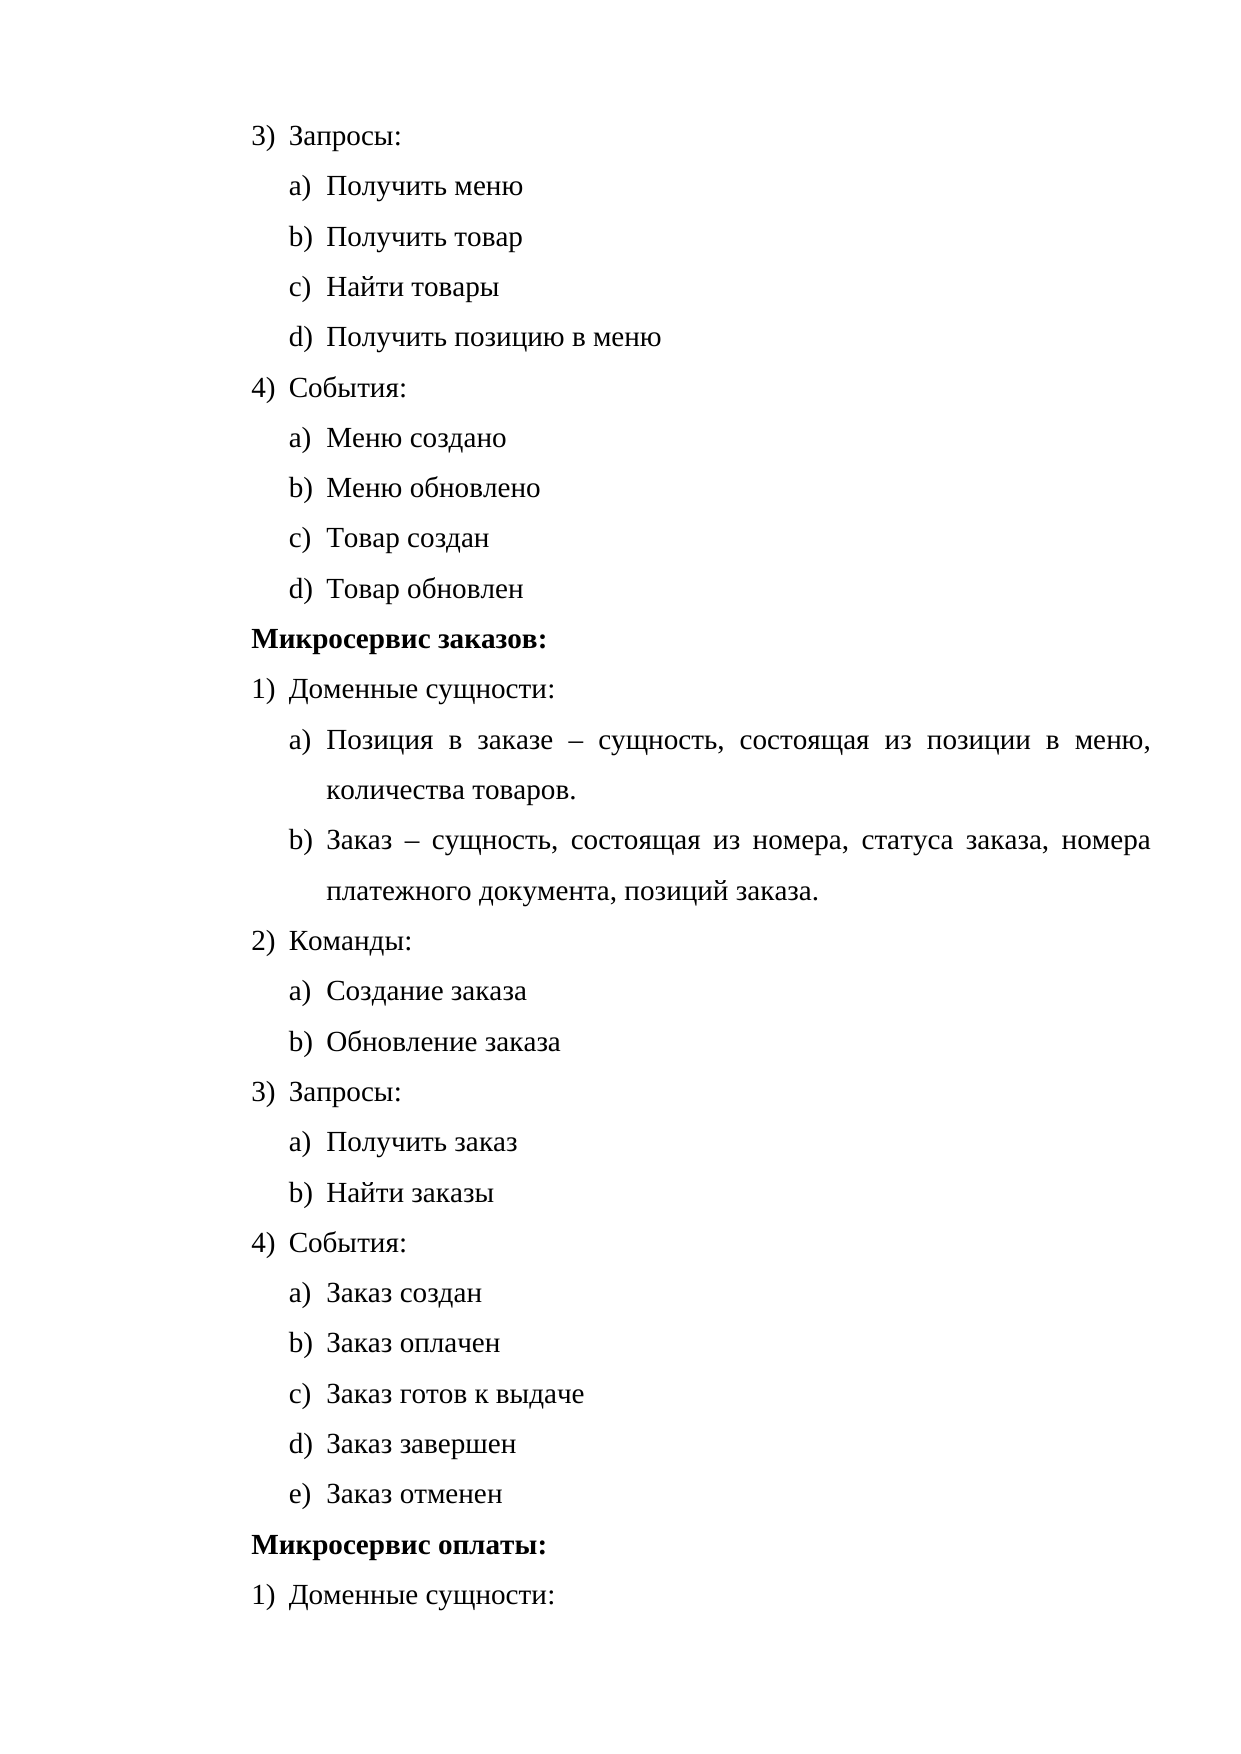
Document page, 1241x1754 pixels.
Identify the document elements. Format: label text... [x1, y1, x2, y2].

list Найти заказы [288, 1175, 1152, 1208]
list Запросы: [251, 118, 1152, 152]
list Заказ оплачен [288, 1326, 1152, 1359]
list Заказ готов к выдаче [288, 1376, 1152, 1409]
text Микросервис заказов: [177, 621, 1152, 655]
list Получить товар [288, 219, 1152, 252]
list События: [251, 1225, 1152, 1258]
list Заказ отменен [288, 1477, 1152, 1510]
list Заказ – сущность, состоящая из номера, статуса заказа, номера платежного документа, позиций заказа. [288, 822, 1152, 906]
list Создание заказа [288, 973, 1152, 1007]
list Команды: [251, 923, 1152, 957]
list Найти товары [288, 269, 1152, 303]
list Обновление заказа [288, 1024, 1152, 1057]
list События: [251, 370, 1152, 403]
list Получить заказ [288, 1124, 1152, 1158]
text Микросервис оплаты: [251, 1527, 1152, 1560]
list Получить позицию в меню [288, 319, 1152, 353]
list Позиция в заказе – сущность, состоящая из позиции в меню, количества товаров. [288, 722, 1152, 806]
list Меню создано [288, 420, 1152, 453]
list Получить меню [288, 168, 1152, 202]
list Доменные сущности: [251, 672, 1152, 705]
list Доменные сущности: [251, 1577, 1152, 1611]
list Товар обновлен [288, 571, 1152, 604]
list Товар создан [288, 521, 1152, 554]
list Меню обновлено [288, 470, 1152, 504]
list Запросы: [251, 1074, 1152, 1108]
list Заказ создан [288, 1275, 1152, 1309]
list Заказ завершен [288, 1426, 1152, 1460]
